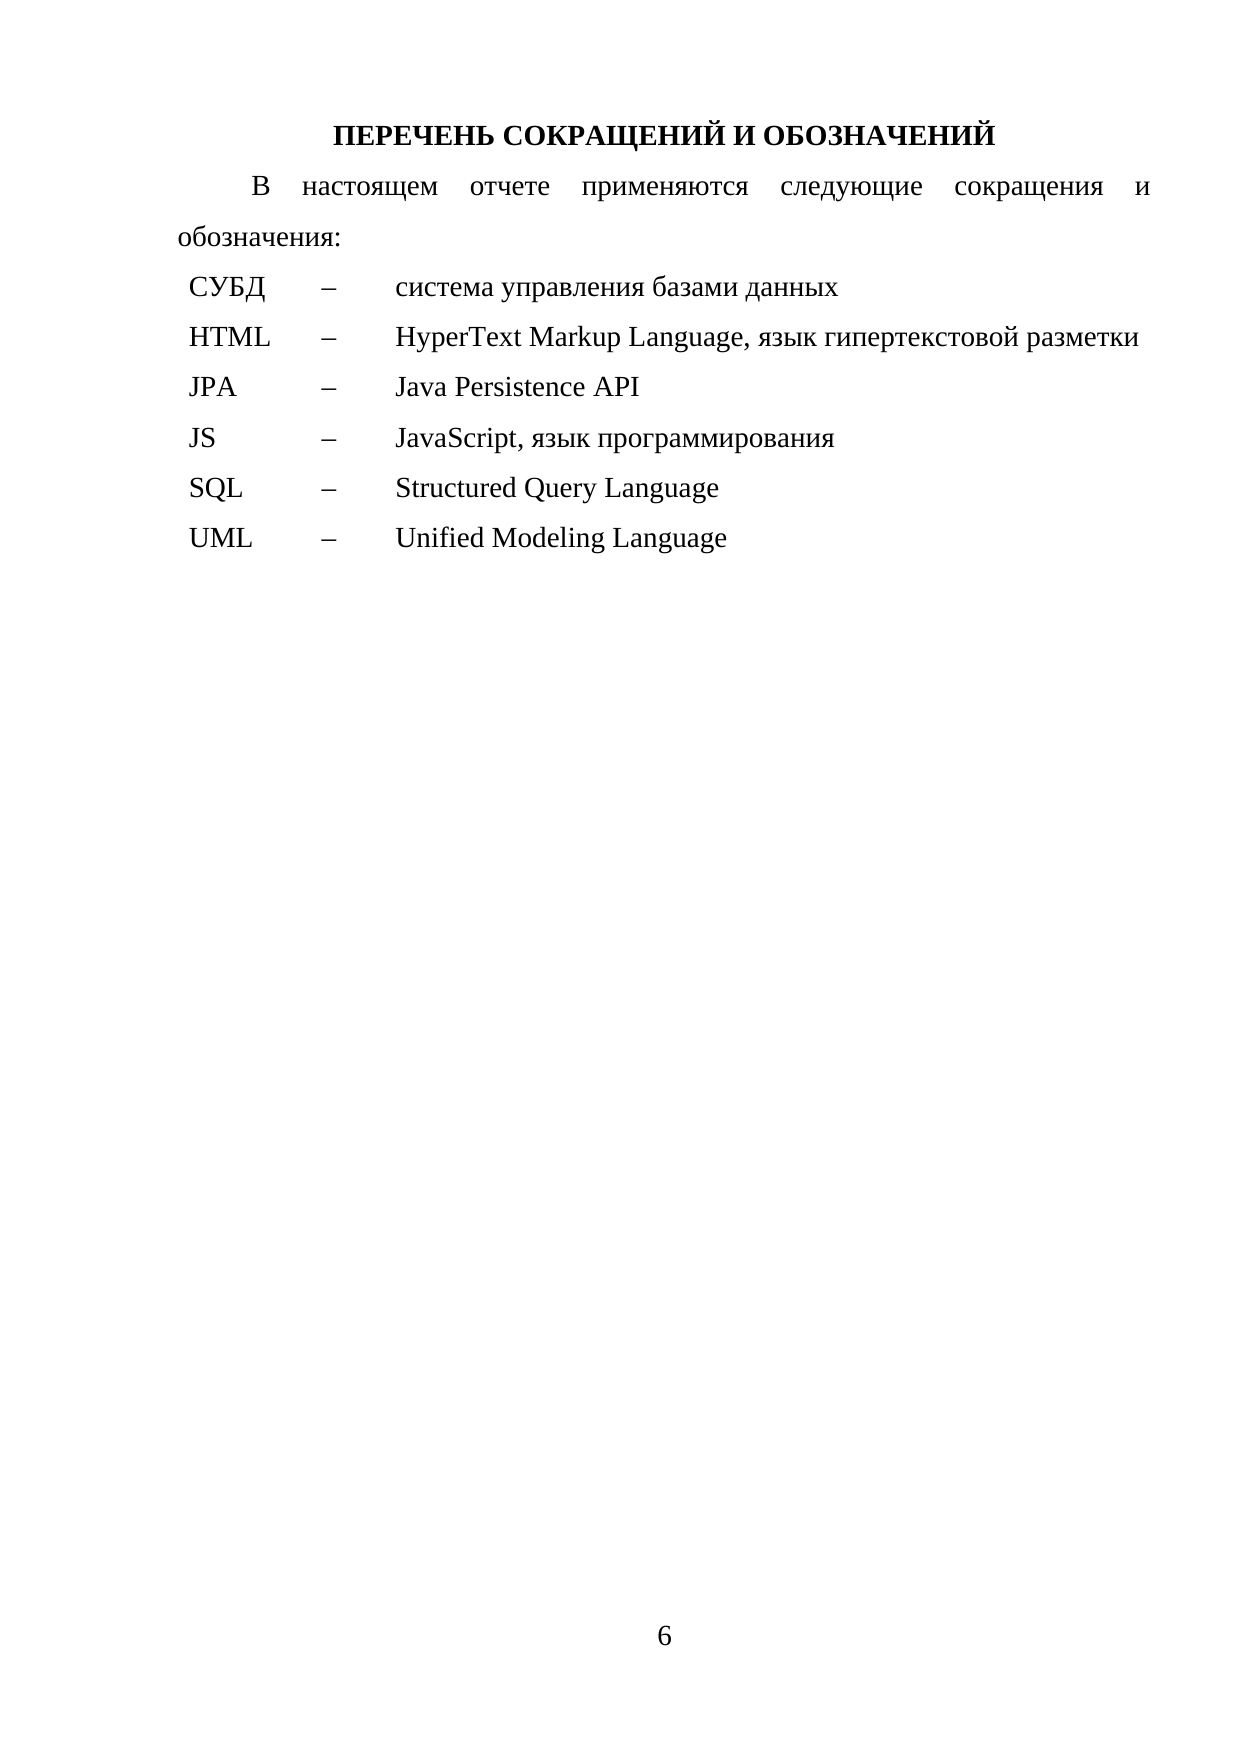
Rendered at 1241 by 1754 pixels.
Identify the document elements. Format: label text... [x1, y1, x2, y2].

text ПЕРЕЧЕНЬ СОКРАЩЕНИЙ И ОБОЗНАЧЕНИЙ [177, 118, 1152, 152]
table_cell UML [177, 520, 310, 570]
table_cell JPA [177, 370, 310, 420]
text В настоящем отчете применяются следующие сокращения и обозначения: [177, 168, 1152, 252]
table_header система управления базами данных [310, 269, 1151, 319]
table_cell HTML [177, 319, 310, 369]
table_cell JS [177, 420, 310, 470]
table_cell Structured Query Language [310, 470, 1151, 520]
table_cell HyperText Markup Language, язык гипертекстовой разметки [310, 319, 1151, 369]
table_cell SQL [177, 470, 310, 520]
table_header СУБД [177, 269, 310, 319]
table_cell Unified Modeling Language [310, 520, 1151, 570]
table_cell Java Persistence API [310, 370, 1151, 420]
table_cell JavaScript, язык программирования [310, 420, 1151, 470]
